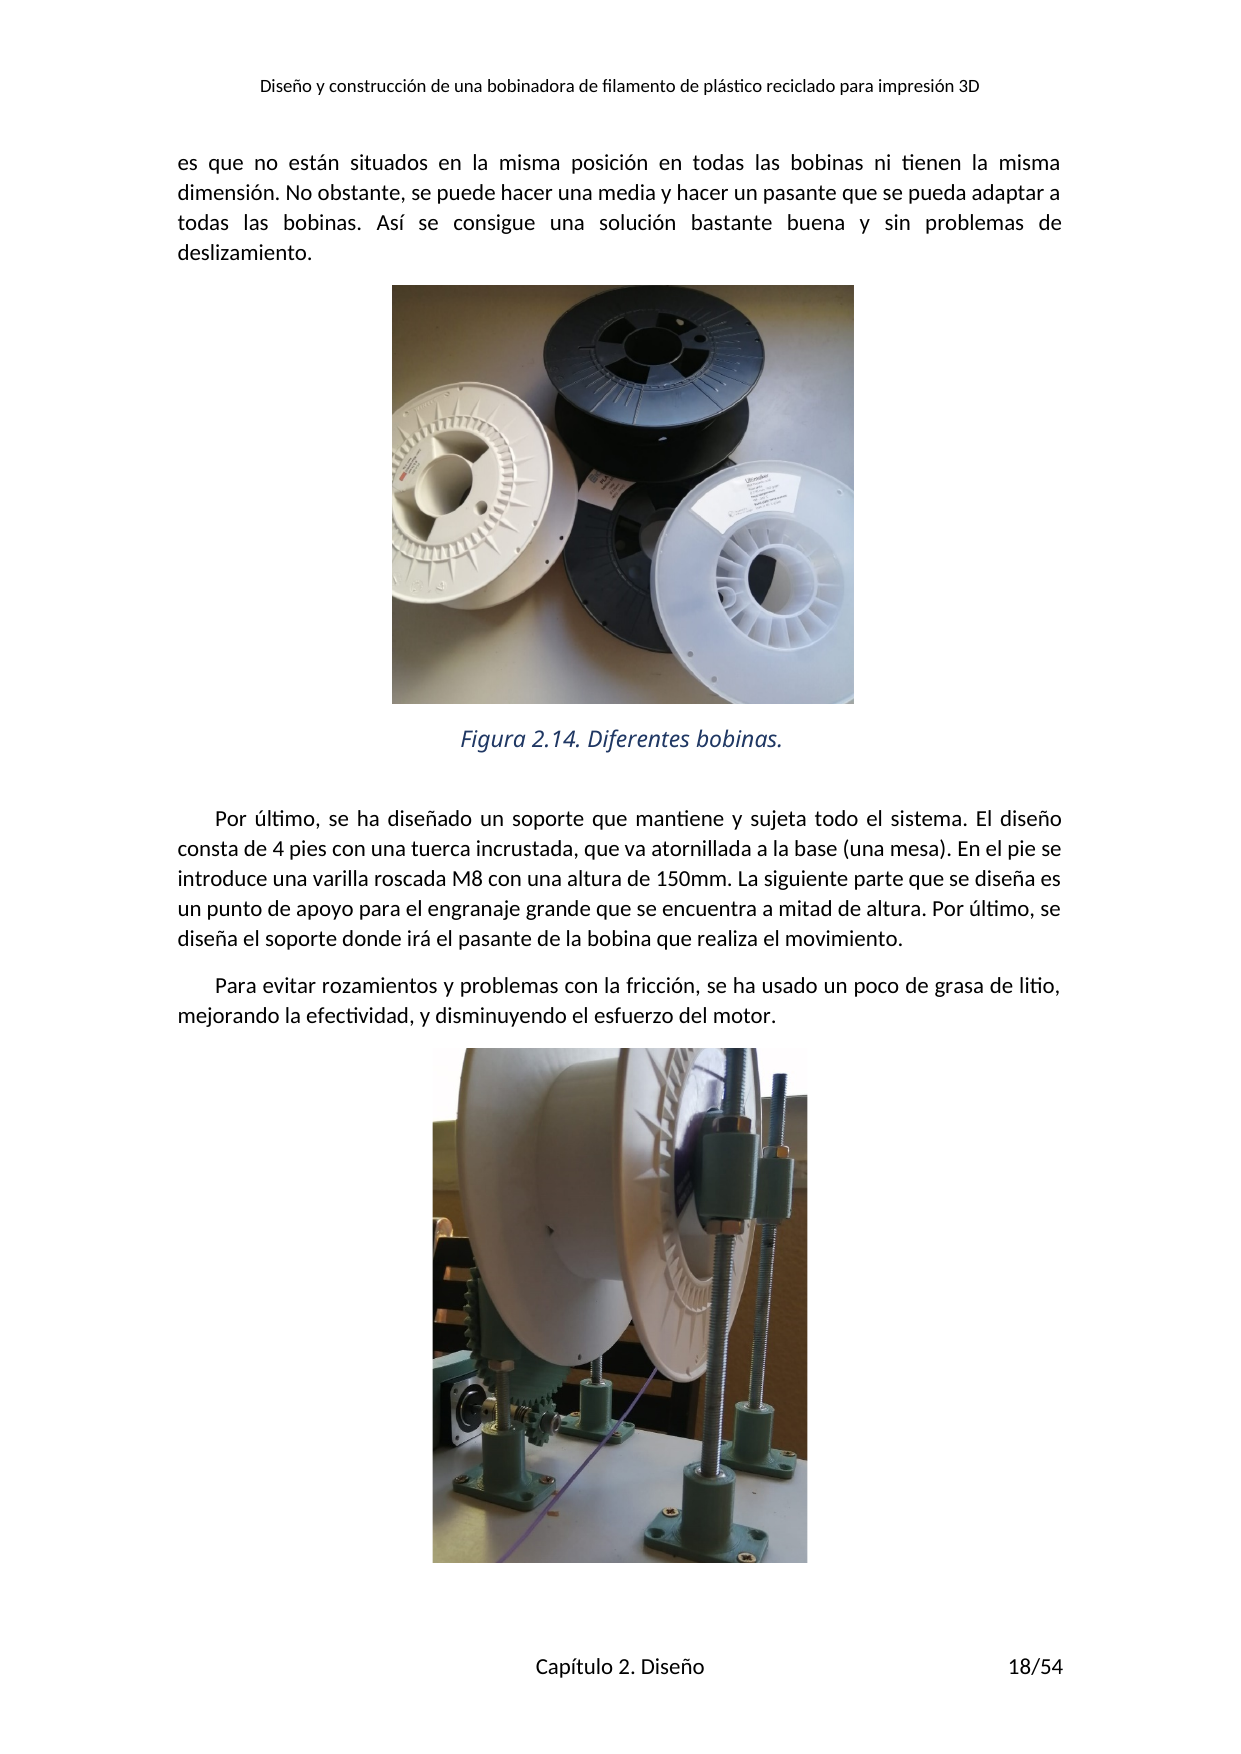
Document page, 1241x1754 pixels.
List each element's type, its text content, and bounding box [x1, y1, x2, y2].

picture [392, 285, 853, 704]
text Para evitar rozamientos y problemas con la fricción, se ha usado un poco de grasa de litio, mejorando la efectividad, y disminuyendo el esfuerzo del motor. [177, 971, 1063, 1029]
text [177, 148, 1063, 266]
subtitle Figura 2.14. Diferentes bobinas. [177, 723, 1063, 754]
text Por último, se ha diseñado un soporte que mantiene y sujeta todo el sistema. El diseño consta de 4 pies con una tuerca incrustada, que va atornillada a la base (una mesa). En el pie se introduce una varilla roscada M8 con una altura de 150mm. La siguiente parte que se diseña es un punto de apoyo para el engranaje grande que se encuentra a mitad de altura. Por último, se diseña el soporte donde irá el pasante de la bobina que realiza el movimiento. [177, 804, 1063, 952]
picture [432, 1048, 808, 1563]
